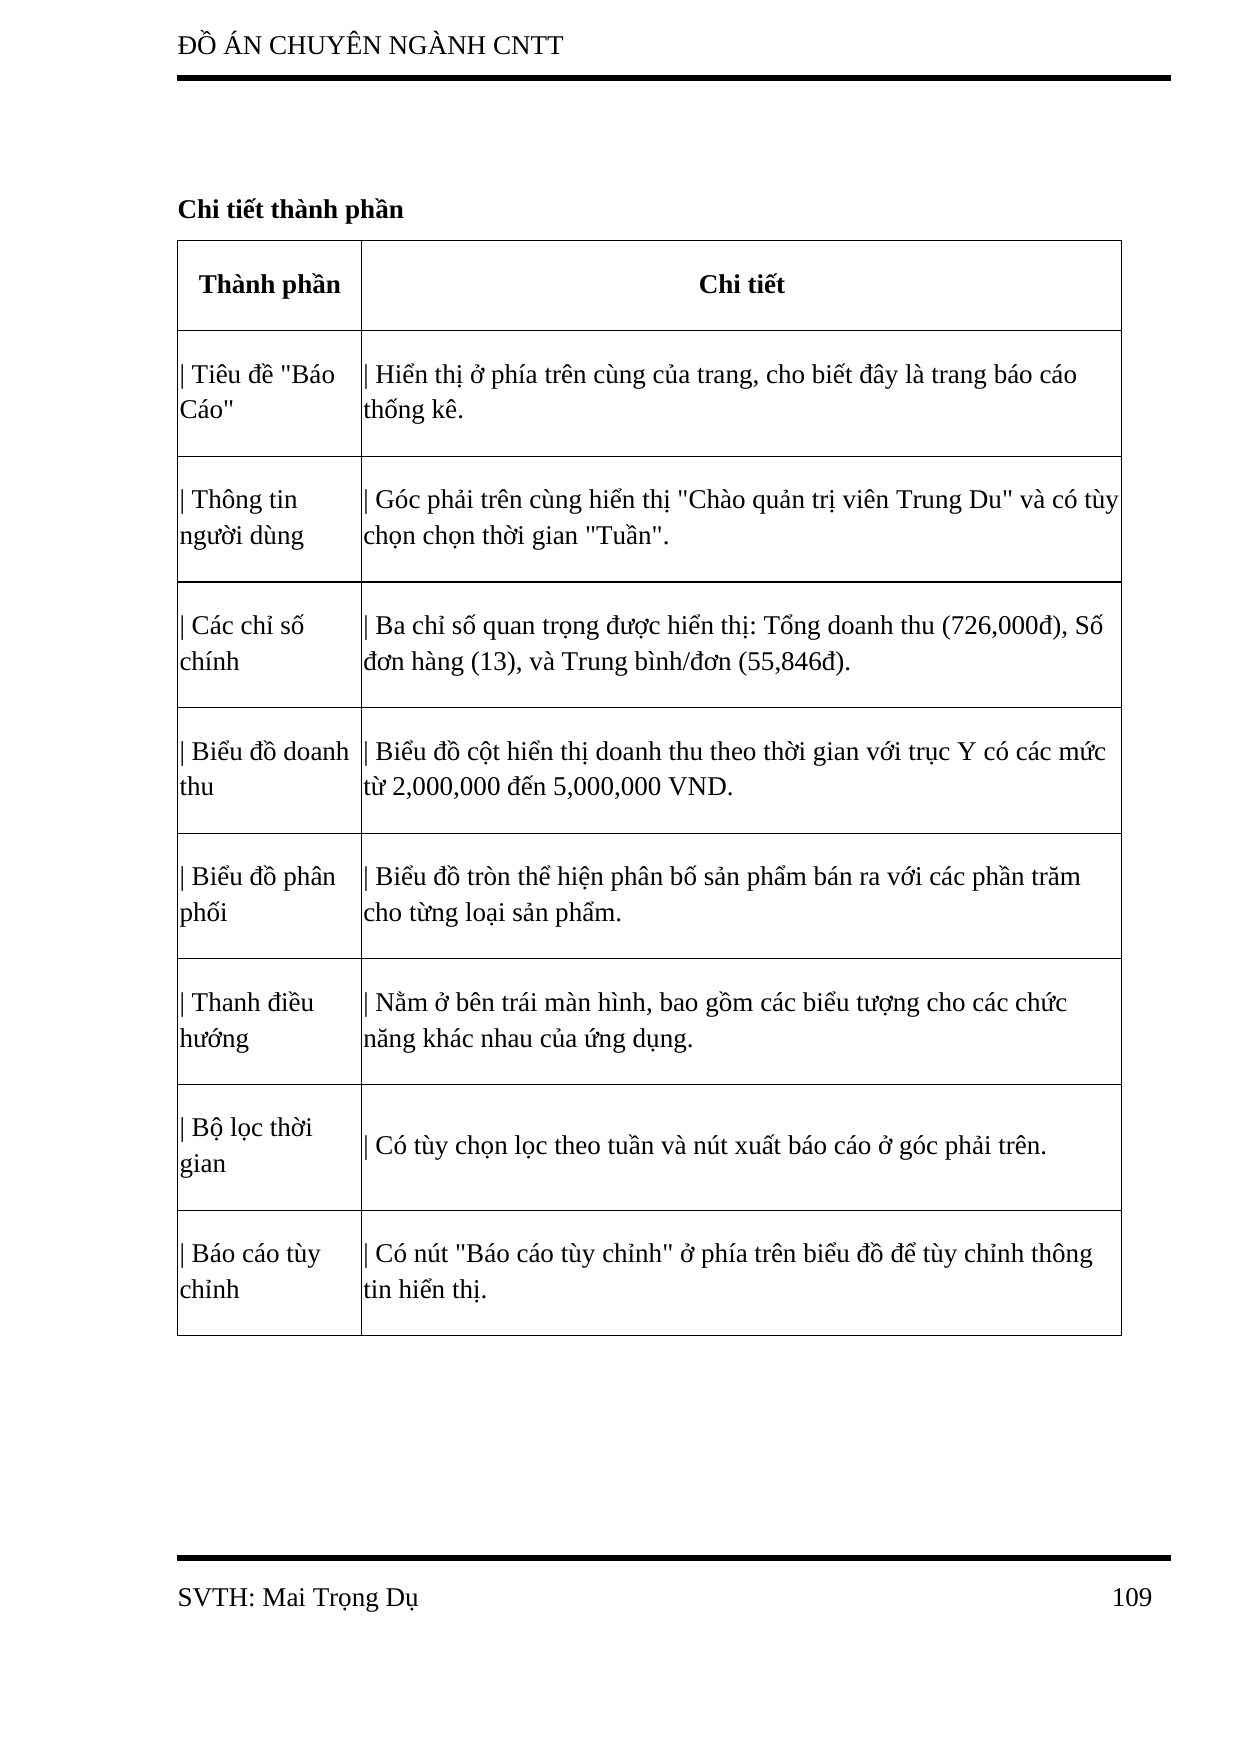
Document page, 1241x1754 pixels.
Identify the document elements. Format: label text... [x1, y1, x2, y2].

table_cell | Biểu đồ phân phối [178, 834, 361, 958]
text Chi tiết thành phần [177, 194, 1122, 225]
table_cell | Hiển thị ở phía trên cùng của trang, cho biết đây là trang báo cáo thống kê. [362, 331, 1121, 456]
table_cell | Tiêu đề "Báo Cáo" [178, 331, 361, 456]
table_cell | Các chỉ số chính [178, 583, 361, 707]
table_cell | Biểu đồ doanh thu [178, 708, 361, 833]
table_cell | Góc phải trên cùng hiển thị "Chào quản trị viên Trung Du" và có tùy chọn chọn thời gian "Tuần". [362, 457, 1121, 581]
table_cell | Thông tin người dùng [178, 457, 361, 581]
table_cell | Biểu đồ tròn thể hiện phân bố sản phẩm bán ra với các phần trăm cho từng loại sản phẩm. [362, 834, 1121, 958]
table_cell | Có nút "Báo cáo tùy chỉnh" ở phía trên biểu đồ để tùy chỉnh thông tin hiển thị. [362, 1211, 1121, 1335]
table_cell | Bộ lọc thời gian [178, 1085, 361, 1209]
table_cell | Báo cáo tùy chỉnh [178, 1211, 361, 1335]
table_cell | Biểu đồ cột hiển thị doanh thu theo thời gian với trục Y có các mức từ 2,000,000 đến 5,000,000 VND. [362, 708, 1121, 833]
table_cell | Ba chỉ số quan trọng được hiển thị: Tổng doanh thu (726,000đ), Số đơn hàng (13), và Trung bình/đơn (55,846đ). [362, 583, 1121, 707]
table_cell | Có tùy chọn lọc theo tuần và nút xuất báo cáo ở góc phải trên. [362, 1085, 1121, 1209]
table_header Thành phần [178, 241, 361, 330]
table_header Chi tiết [362, 241, 1121, 330]
table_cell | Nằm ở bên trái màn hình, bao gồm các biểu tượng cho các chức năng khác nhau của ứng dụng. [362, 959, 1121, 1084]
table_cell | Thanh điều hướng [178, 959, 361, 1084]
